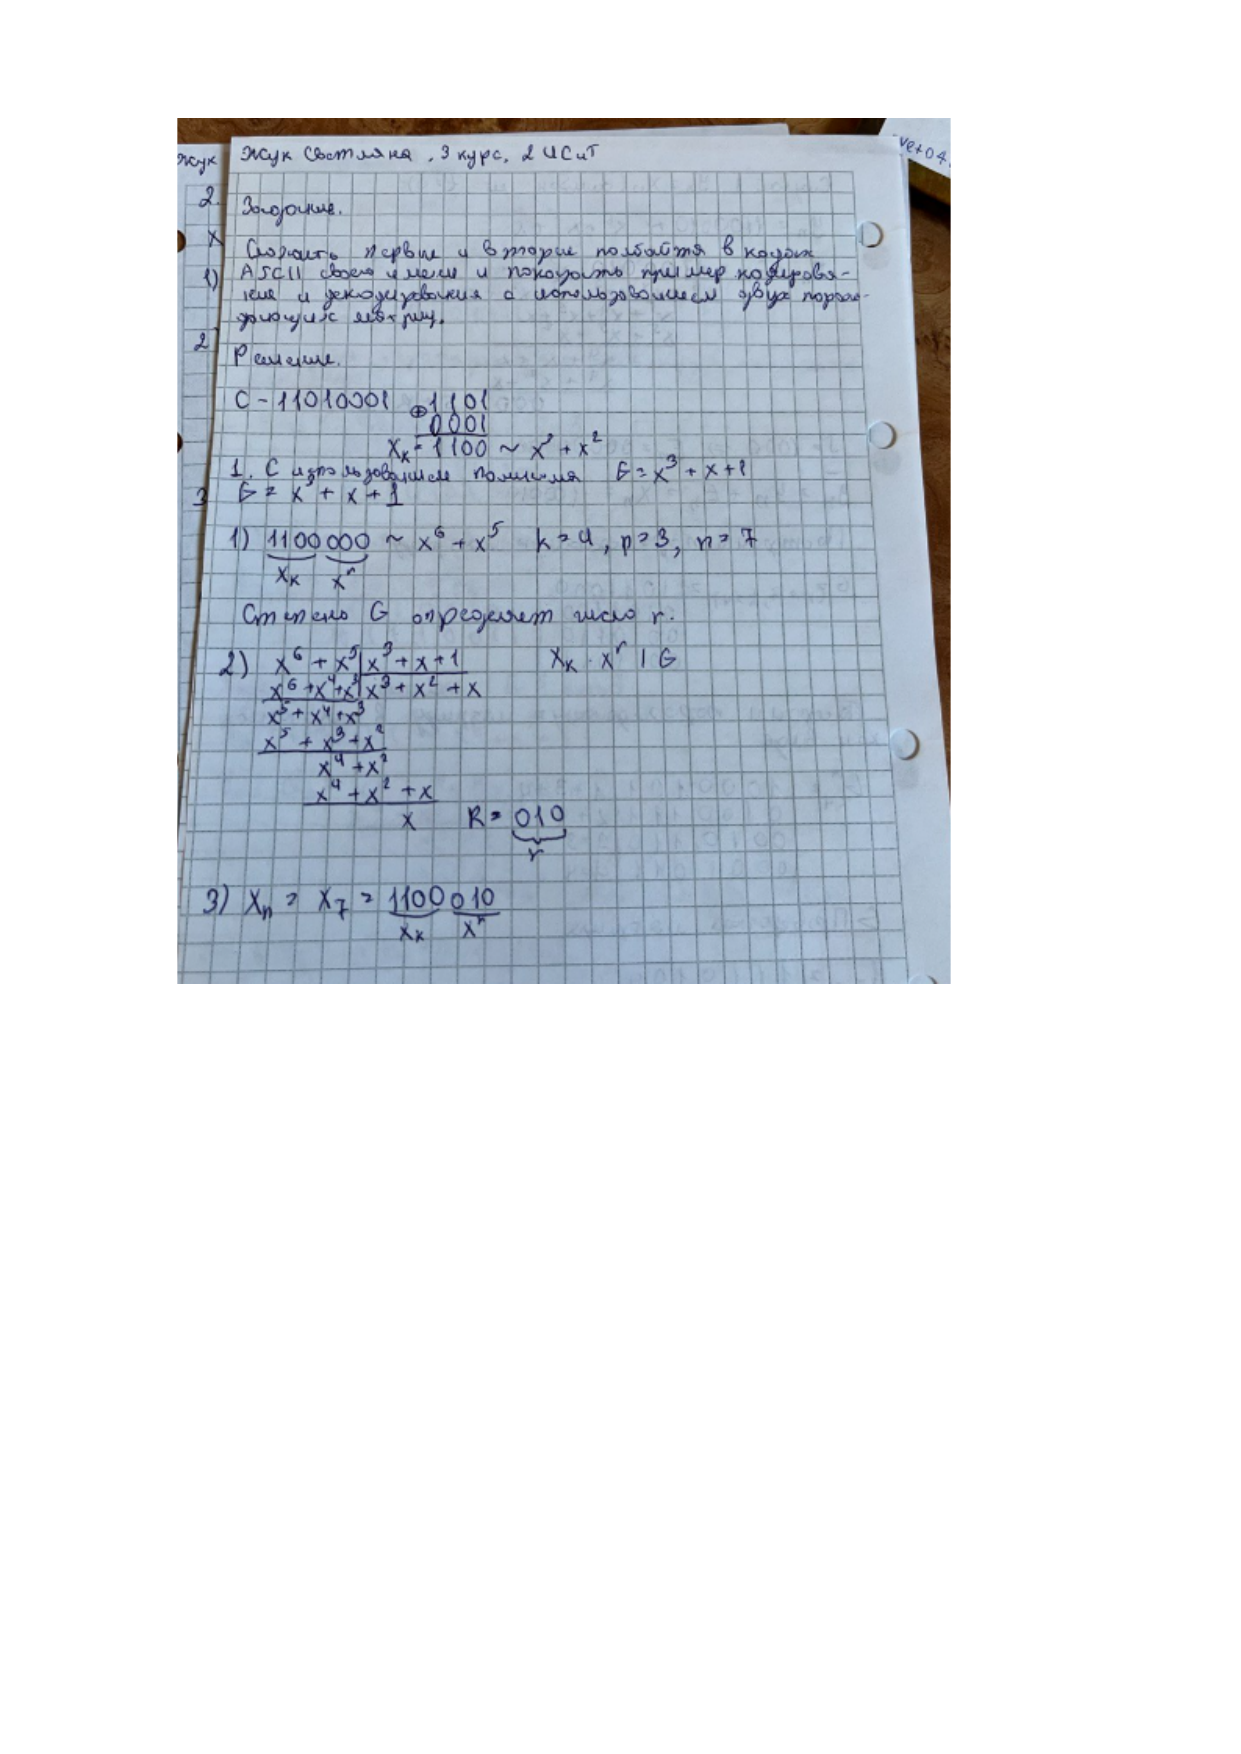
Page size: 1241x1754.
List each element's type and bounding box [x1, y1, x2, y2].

picture [177, 118, 951, 984]
